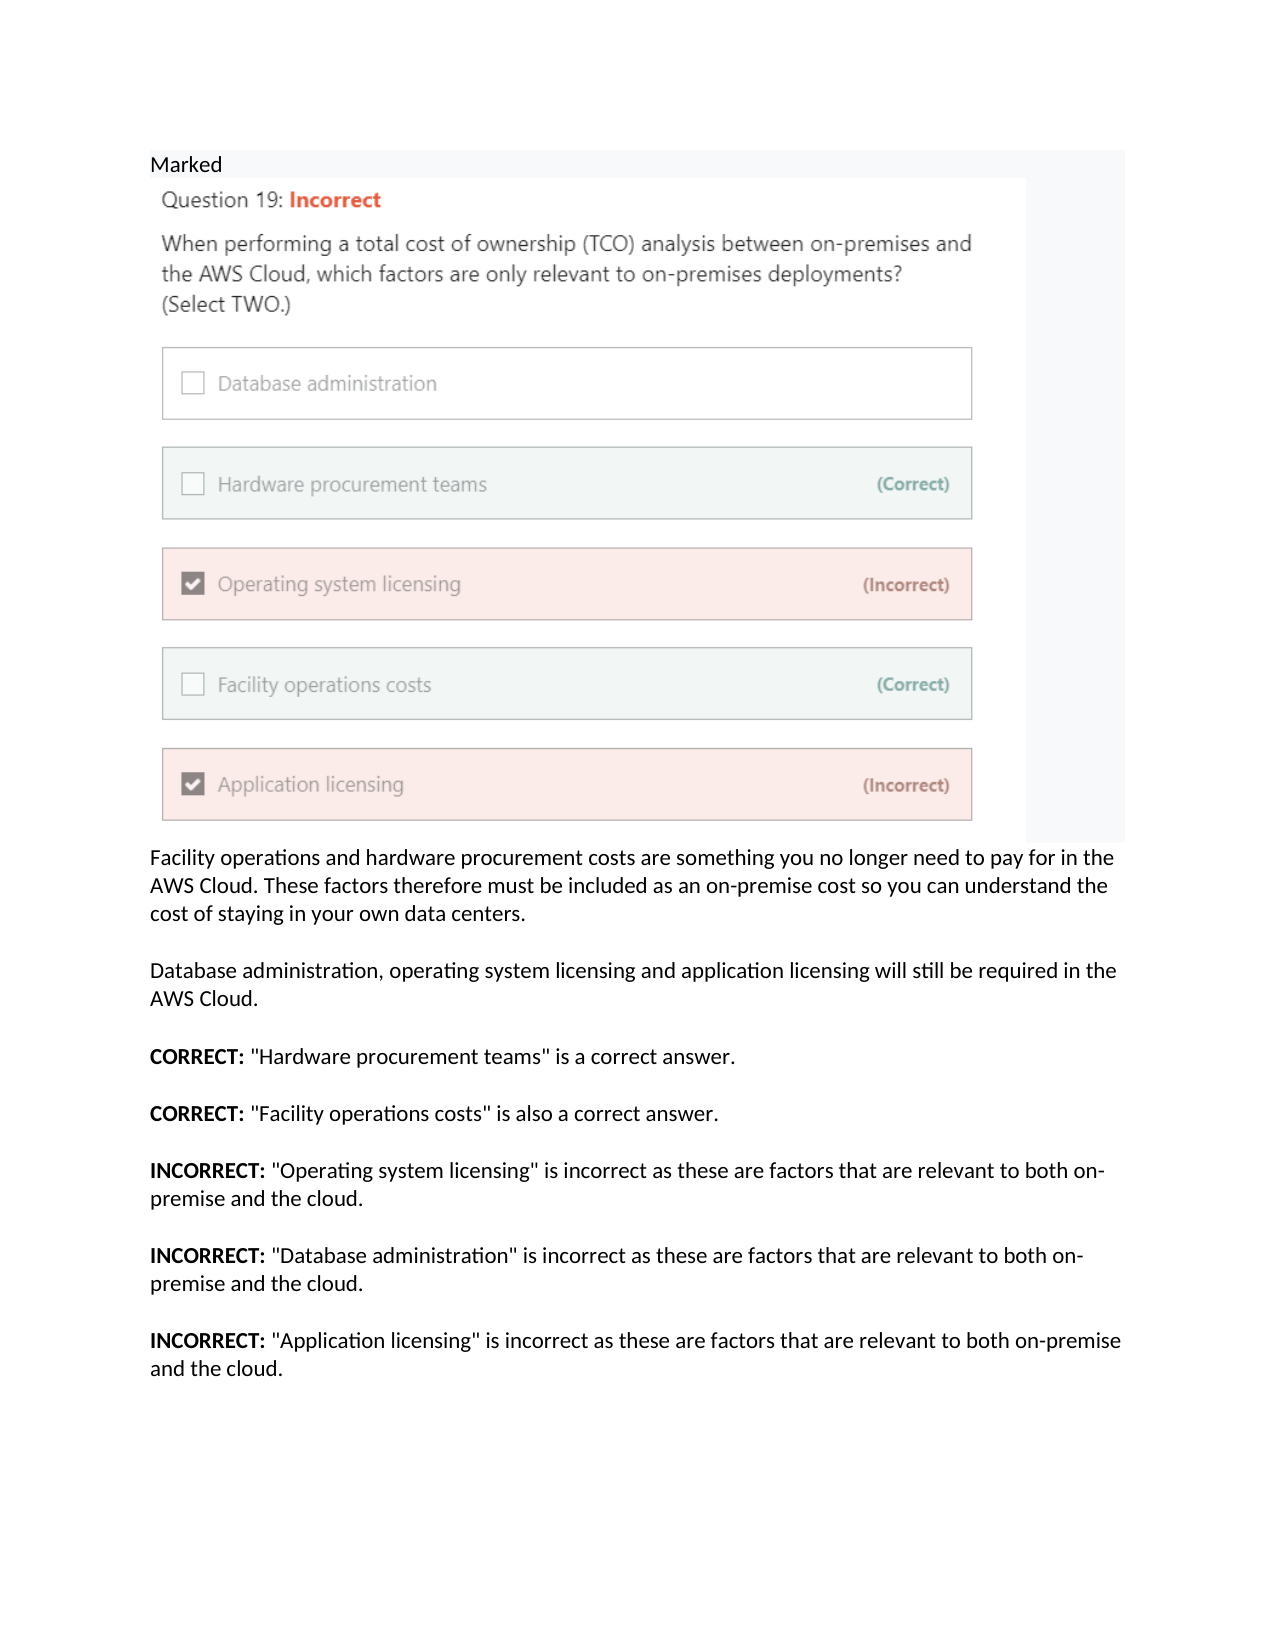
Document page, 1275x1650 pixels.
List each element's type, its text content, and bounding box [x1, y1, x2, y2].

text INCORRECT: "Application licensing" is incorrect as these are factors that are relevant to both on-premise and the cloud. [150, 1327, 1125, 1383]
text CORRECT: "Facility operations costs" is also a correct answer. [150, 1099, 1125, 1127]
text INCORRECT: "Operating system licensing" is incorrect as these are factors that are relevant to both on-premise and the cloud. [150, 1156, 1125, 1212]
picture [150, 178, 1027, 844]
text CORRECT: "Hardware procurement teams" is a correct answer. [150, 1042, 1125, 1070]
text Facility operations and hardware procurement costs are something you no longer need to pay for in the AWS Cloud. These factors therefore must be included as an on-premise cost so you can understand the cost of staying in your own data centers. [150, 843, 1125, 927]
text Marked [150, 150, 1125, 178]
text INCORRECT: "Database administration" is incorrect as these are factors that are relevant to both on-premise and the cloud. [150, 1241, 1125, 1297]
text Database administration, operating system licensing and application licensing will still be required in the AWS Cloud. [150, 957, 1125, 1013]
